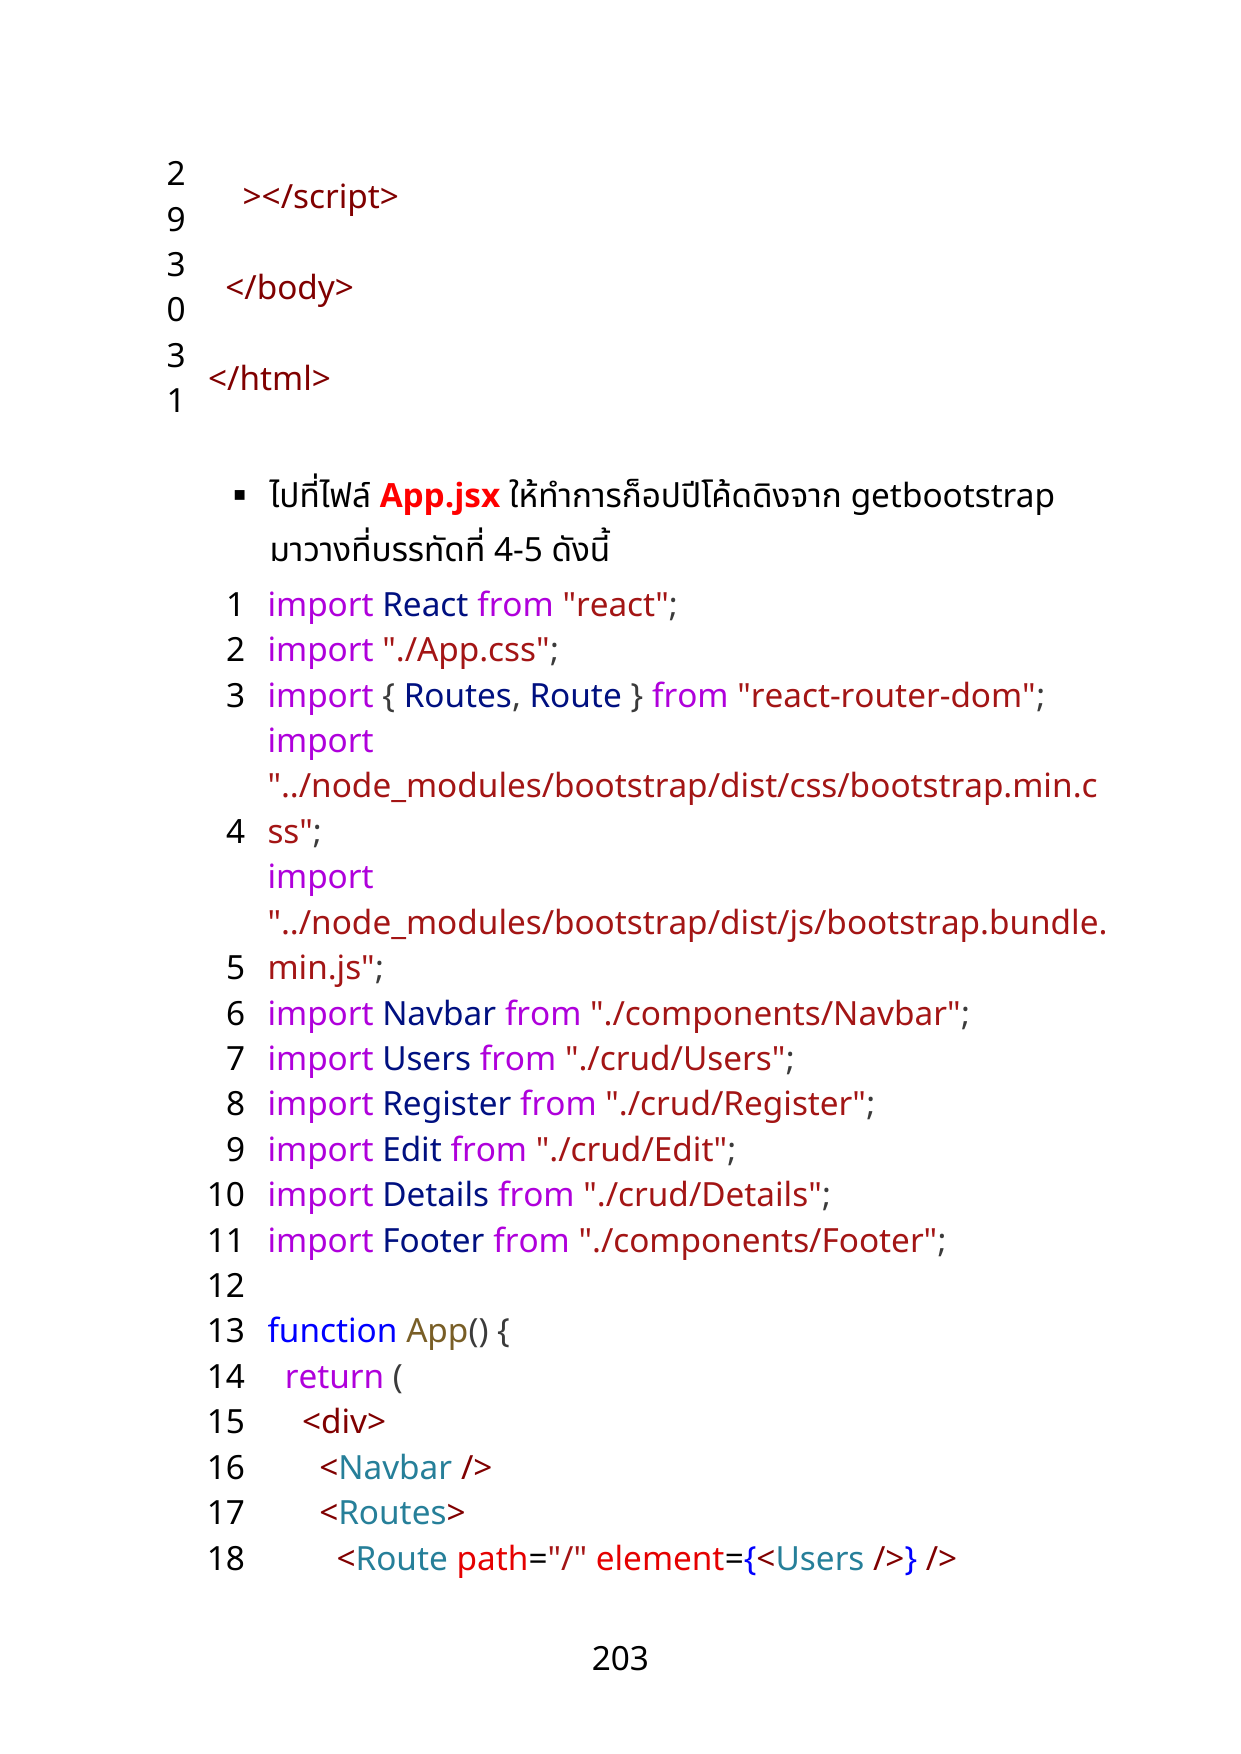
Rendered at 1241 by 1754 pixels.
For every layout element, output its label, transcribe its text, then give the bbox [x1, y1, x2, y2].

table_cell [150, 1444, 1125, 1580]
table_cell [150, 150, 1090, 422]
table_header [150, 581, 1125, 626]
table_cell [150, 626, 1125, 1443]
list ไปที่ไฟล์ App.jsx ให้ทำการก็อปปีโค้ดดิงจาก getbootstrap มาวางที่บรรทัดที่ 4-5 ดังนี้ [232, 471, 1090, 577]
